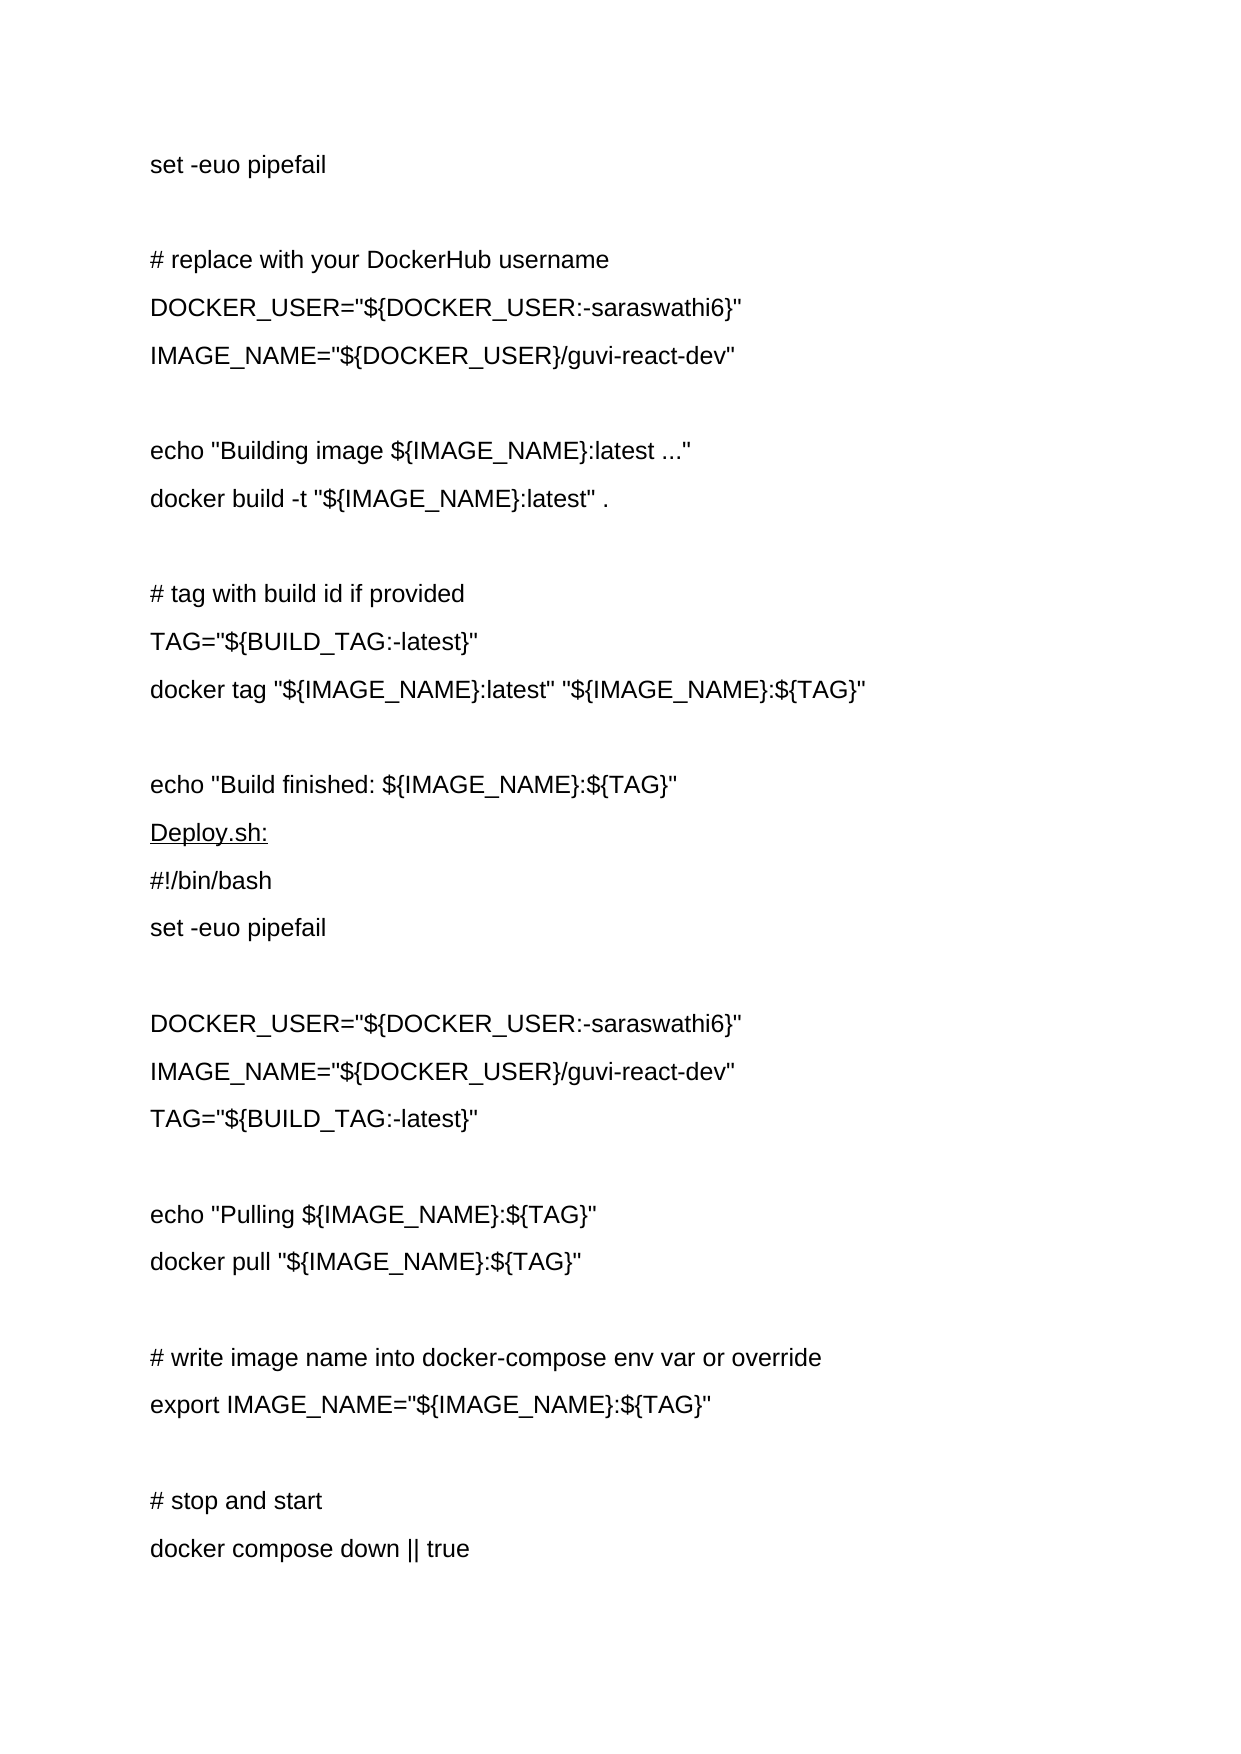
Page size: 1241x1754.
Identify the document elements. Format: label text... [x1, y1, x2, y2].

text docker pull "${IMAGE_NAME}:${TAG}" [150, 1247, 1090, 1276]
text export IMAGE_NAME="${IMAGE_NAME}:${TAG}" [150, 1390, 1090, 1419]
text # stop and start [150, 1486, 1090, 1514]
text set -euo pipefail [150, 150, 1090, 179]
text docker compose down || true [150, 1533, 1090, 1562]
text # tag with build id if provided [150, 579, 1090, 608]
text # write image name into docker-compose env var or override [150, 1343, 1090, 1371]
text #!/bin/bash [150, 866, 1090, 894]
text echo "Build finished: ${IMAGE_NAME}:${TAG}" [150, 770, 1090, 799]
text echo "Pulling ${IMAGE_NAME}:${TAG}" [150, 1199, 1090, 1228]
text docker build -t "${IMAGE_NAME}:latest" . [150, 484, 1090, 513]
text Deploy.sh: [150, 818, 1090, 847]
text TAG="${BUILD_TAG:-latest}" [150, 1104, 1090, 1133]
text # replace with your DockerHub username [150, 245, 1090, 274]
text echo "Building image ${IMAGE_NAME}:latest ..." [150, 436, 1090, 465]
text IMAGE_NAME="${DOCKER_USER}/guvi-react-dev" [150, 341, 1090, 369]
text IMAGE_NAME="${DOCKER_USER}/guvi-react-dev" [150, 1056, 1090, 1085]
text TAG="${BUILD_TAG:-latest}" [150, 627, 1090, 656]
text set -euo pipefail [150, 913, 1090, 942]
text docker tag "${IMAGE_NAME}:latest" "${IMAGE_NAME}:${TAG}" [150, 675, 1090, 703]
text DOCKER_USER="${DOCKER_USER:-saraswathi6}" [150, 293, 1090, 322]
text DOCKER_USER="${DOCKER_USER:-saraswathi6}" [150, 1009, 1090, 1037]
